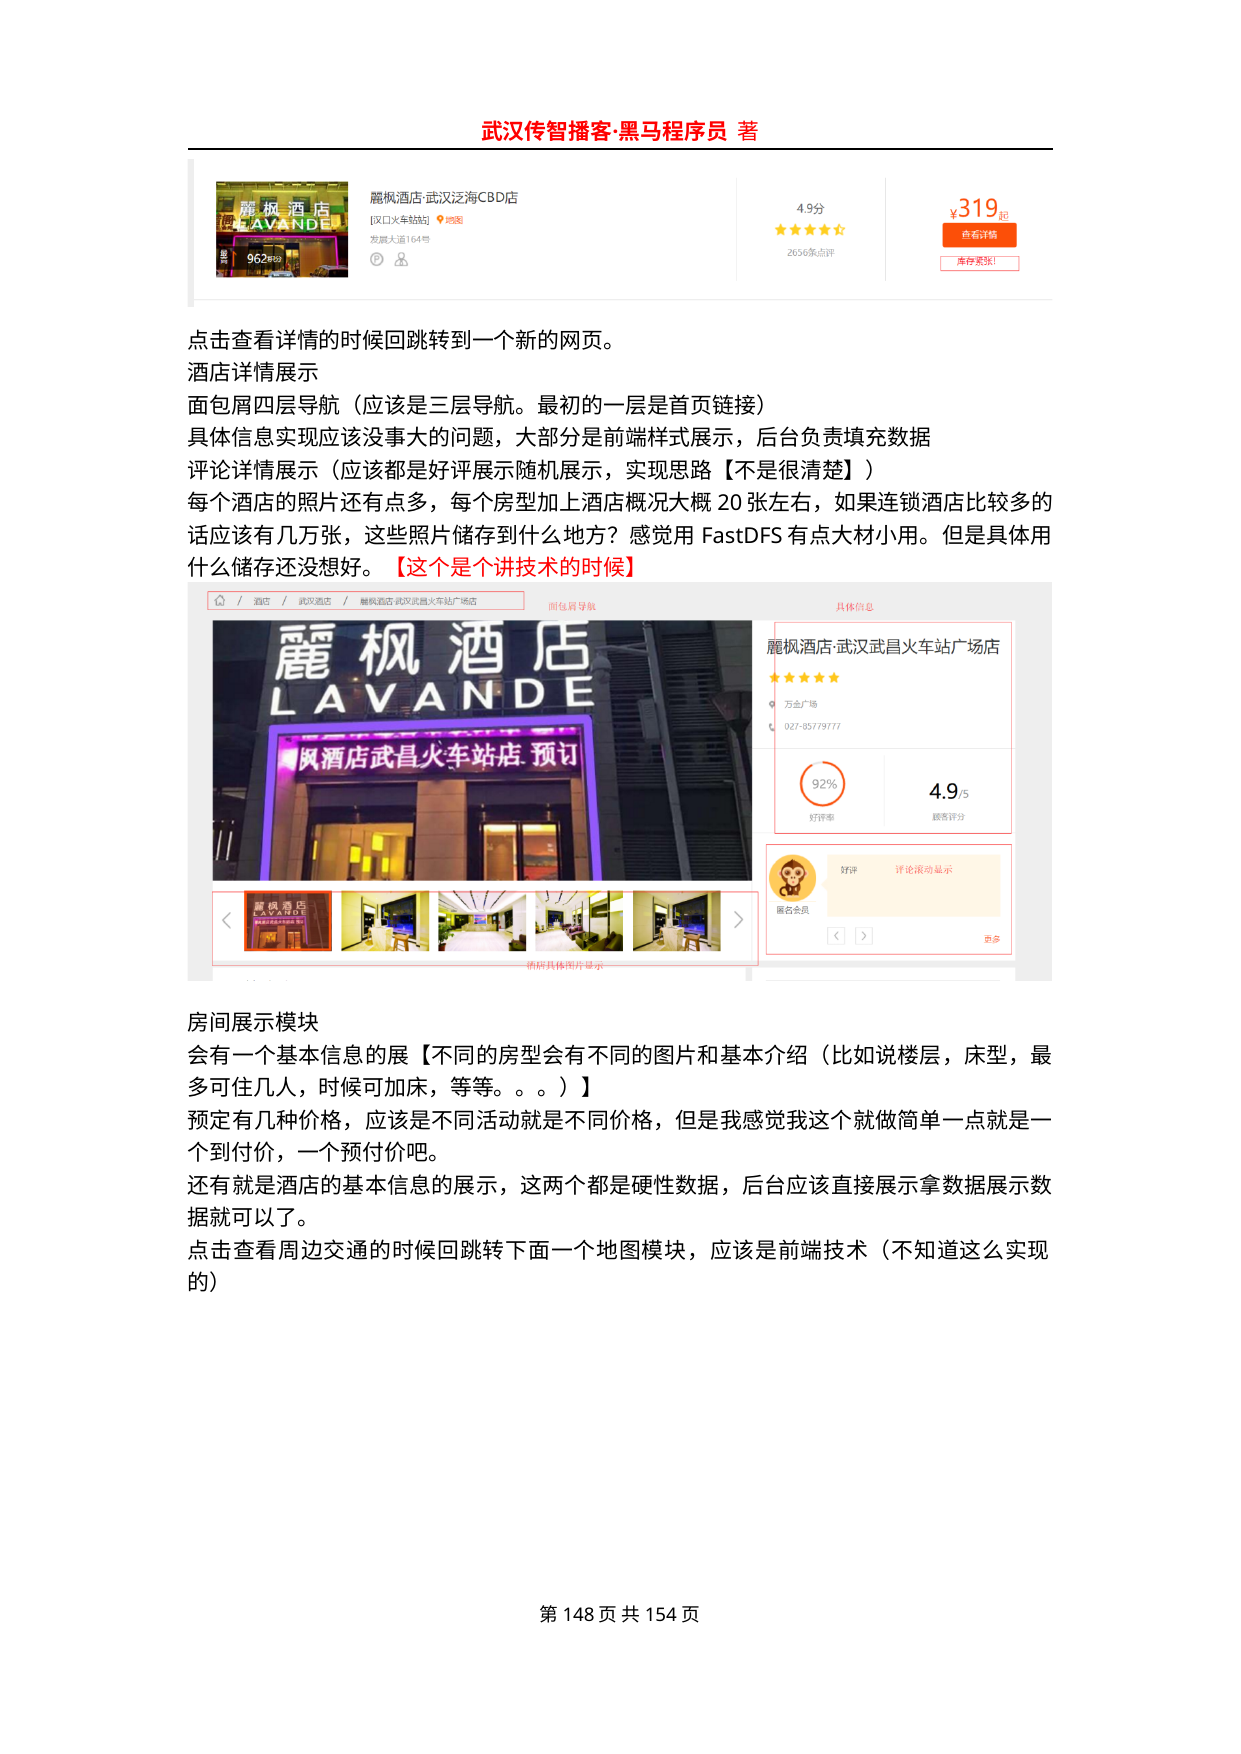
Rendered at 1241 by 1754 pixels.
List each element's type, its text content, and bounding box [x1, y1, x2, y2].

text 房间展示模块 [187, 1005, 1053, 1037]
text 点击查看周边交通的时候回跳转下面一个地图模块，应该是前端技术（不知道这么实现的） [187, 1232, 1053, 1297]
text 会有一个基本信息的展【不同的房型会有不同的图片和基本介绍（比如说楼层，床型，最多可住几人，时候可加床，等等。。。）】 [187, 1037, 1053, 1102]
text 还有就是酒店的基本信息的展示，这两个都是硬性数据，后台应该直接展示拿数据展示数据就可以了。 [187, 1167, 1053, 1232]
text 具体信息实现应该没事大的问题，大部分是前端样式展示，后台负责填充数据 [187, 420, 1053, 452]
picture [187, 159, 1053, 307]
text 酒店详情展示 [187, 355, 1053, 387]
text 每个酒店的照片还有点多，每个房型加上酒店概况大概20张左右，如果连锁酒店比较多的话应该有几万张，这些照片储存到什么地方？感觉用FastDFS有点大材小用。但是具体用什么储存还没想好。【这个是个讲技术的时候】 [187, 485, 1053, 582]
text 点击查看详情的时候回跳转到一个新的网页。 [187, 322, 1053, 355]
text 预定有几种价格，应该是不同活动就是不同价格，但是我感觉我这个就做简单一点就是一个到付价，一个预付价吧。 [187, 1102, 1053, 1167]
text 面包屑四层导航（应该是三层导航。最初的一层是首页链接） [187, 387, 1053, 420]
text 评论详情展示（应该都是好评展示随机展示，实现思路【不是很清楚】） [187, 452, 1053, 485]
picture [187, 582, 1052, 981]
